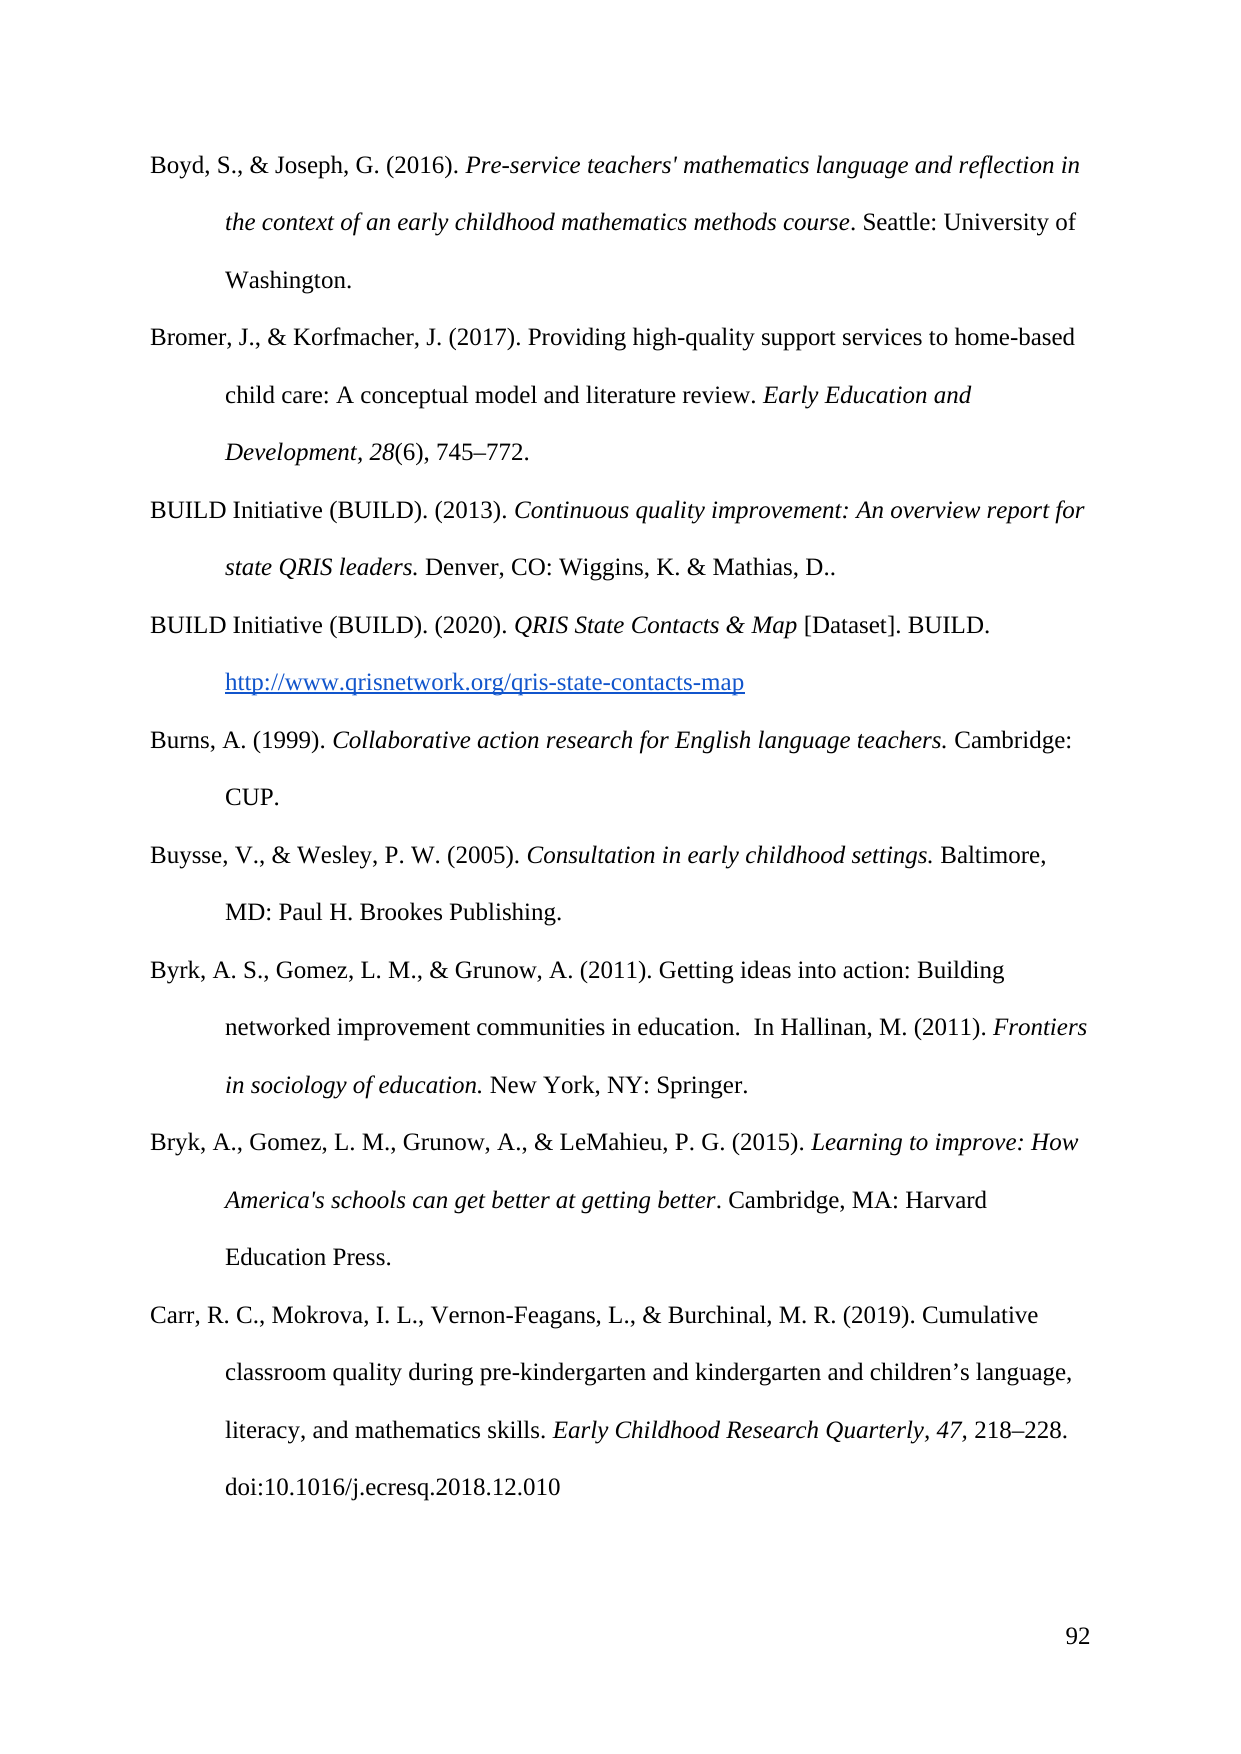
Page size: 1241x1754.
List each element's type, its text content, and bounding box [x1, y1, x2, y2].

text Bryk, A., Gomez, L. M., Grunow, A., & LeMahieu, P. G. (2015). Learning to improve: How America's schools can get better at getting better. Cambridge, MA: Harvard Education Press. [150, 1127, 1090, 1271]
text Bromer, J., & Korfmacher, J. (2017). Providing high-quality support services to home-based child care: A conceptual model and literature review. Early Education and Development, 28(6), 745–772. [150, 322, 1090, 466]
text Burns, A. (1999). Collaborative action research for English language teachers. Cambridge: CUP. [150, 725, 1090, 811]
text Buysse, V., & Wesley, P. W. (2005). Consultation in early childhood settings. Baltimore, MD: Paul H. Brookes Publishing. [150, 840, 1090, 926]
text Byrk, A. S., Gomez, L. M., & Grunow, A. (2011). Getting ideas into action: Building networked improvement communities in education. In Hallinan, M. (2011). Frontiers in sociology of education. New York, NY: Springer. [150, 955, 1090, 1099]
text Boyd, S., & Joseph, G. (2016). Pre-service teachers' mathematics language and reflection in the context of an early childhood mathematics methods course. Seattle: University of Washington. [150, 150, 1090, 294]
text BUILD Initiative (BUILD). (2020). QRIS State Contacts & Map [Dataset]. BUILD. http://www.qrisnetwork.org/qris-state-contacts-map [150, 610, 1090, 696]
text BUILD Initiative (BUILD). (2013). Continuous quality improvement: An overview report for state QRIS leaders. Denver, CO: Wiggins, K. & Mathias, D.. [150, 495, 1090, 581]
text Carr, R. C., Mokrova, I. L., Vernon-Feagans, L., & Burchinal, M. R. (2019). Cumulative classroom quality during pre-kindergarten and kindergarten and children’s language, literacy, and mathematics skills. Early Childhood Research Quarterly, 47, 218–228. doi:10.1016/j.ecresq.2018.12.010 [150, 1300, 1090, 1501]
